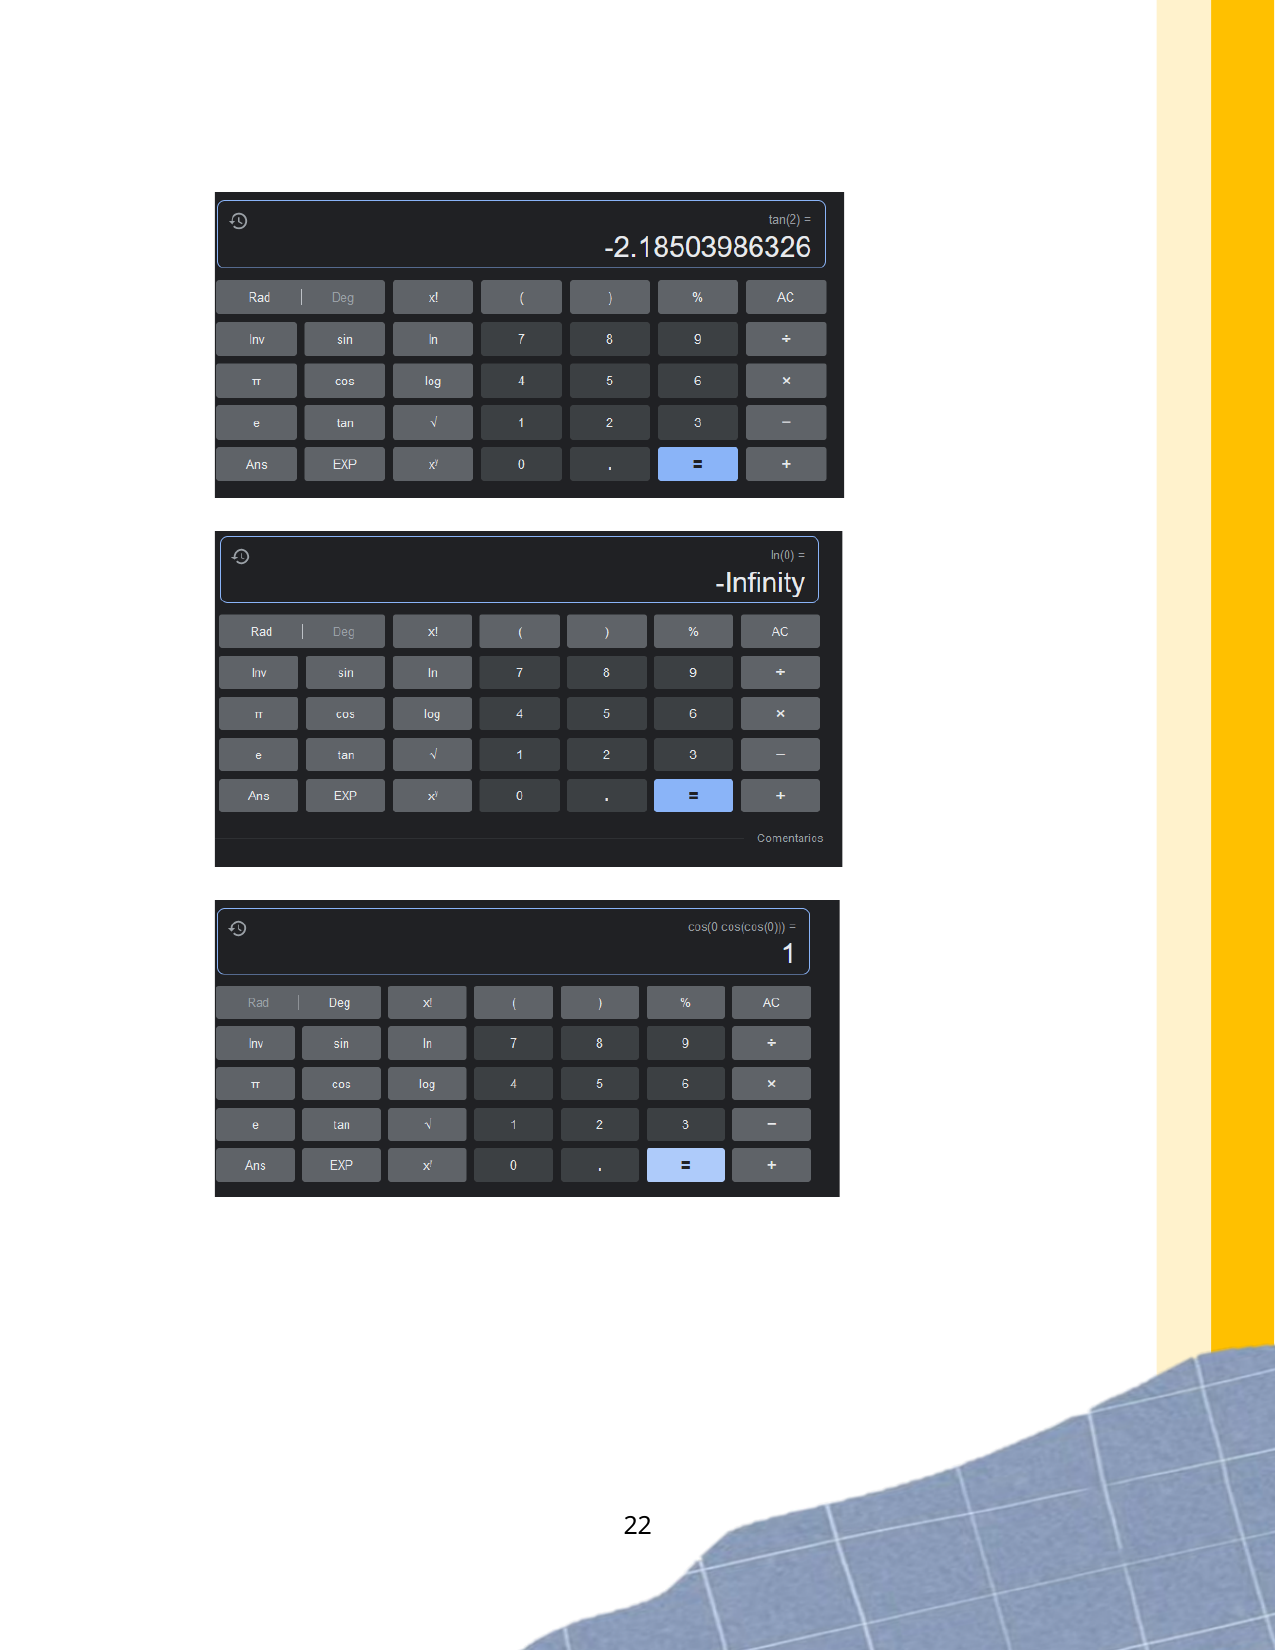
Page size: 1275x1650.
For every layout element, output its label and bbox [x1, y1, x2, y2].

picture [320, 1236, 1275, 1650]
picture [214, 192, 845, 498]
picture [214, 900, 840, 1197]
picture [214, 531, 843, 867]
